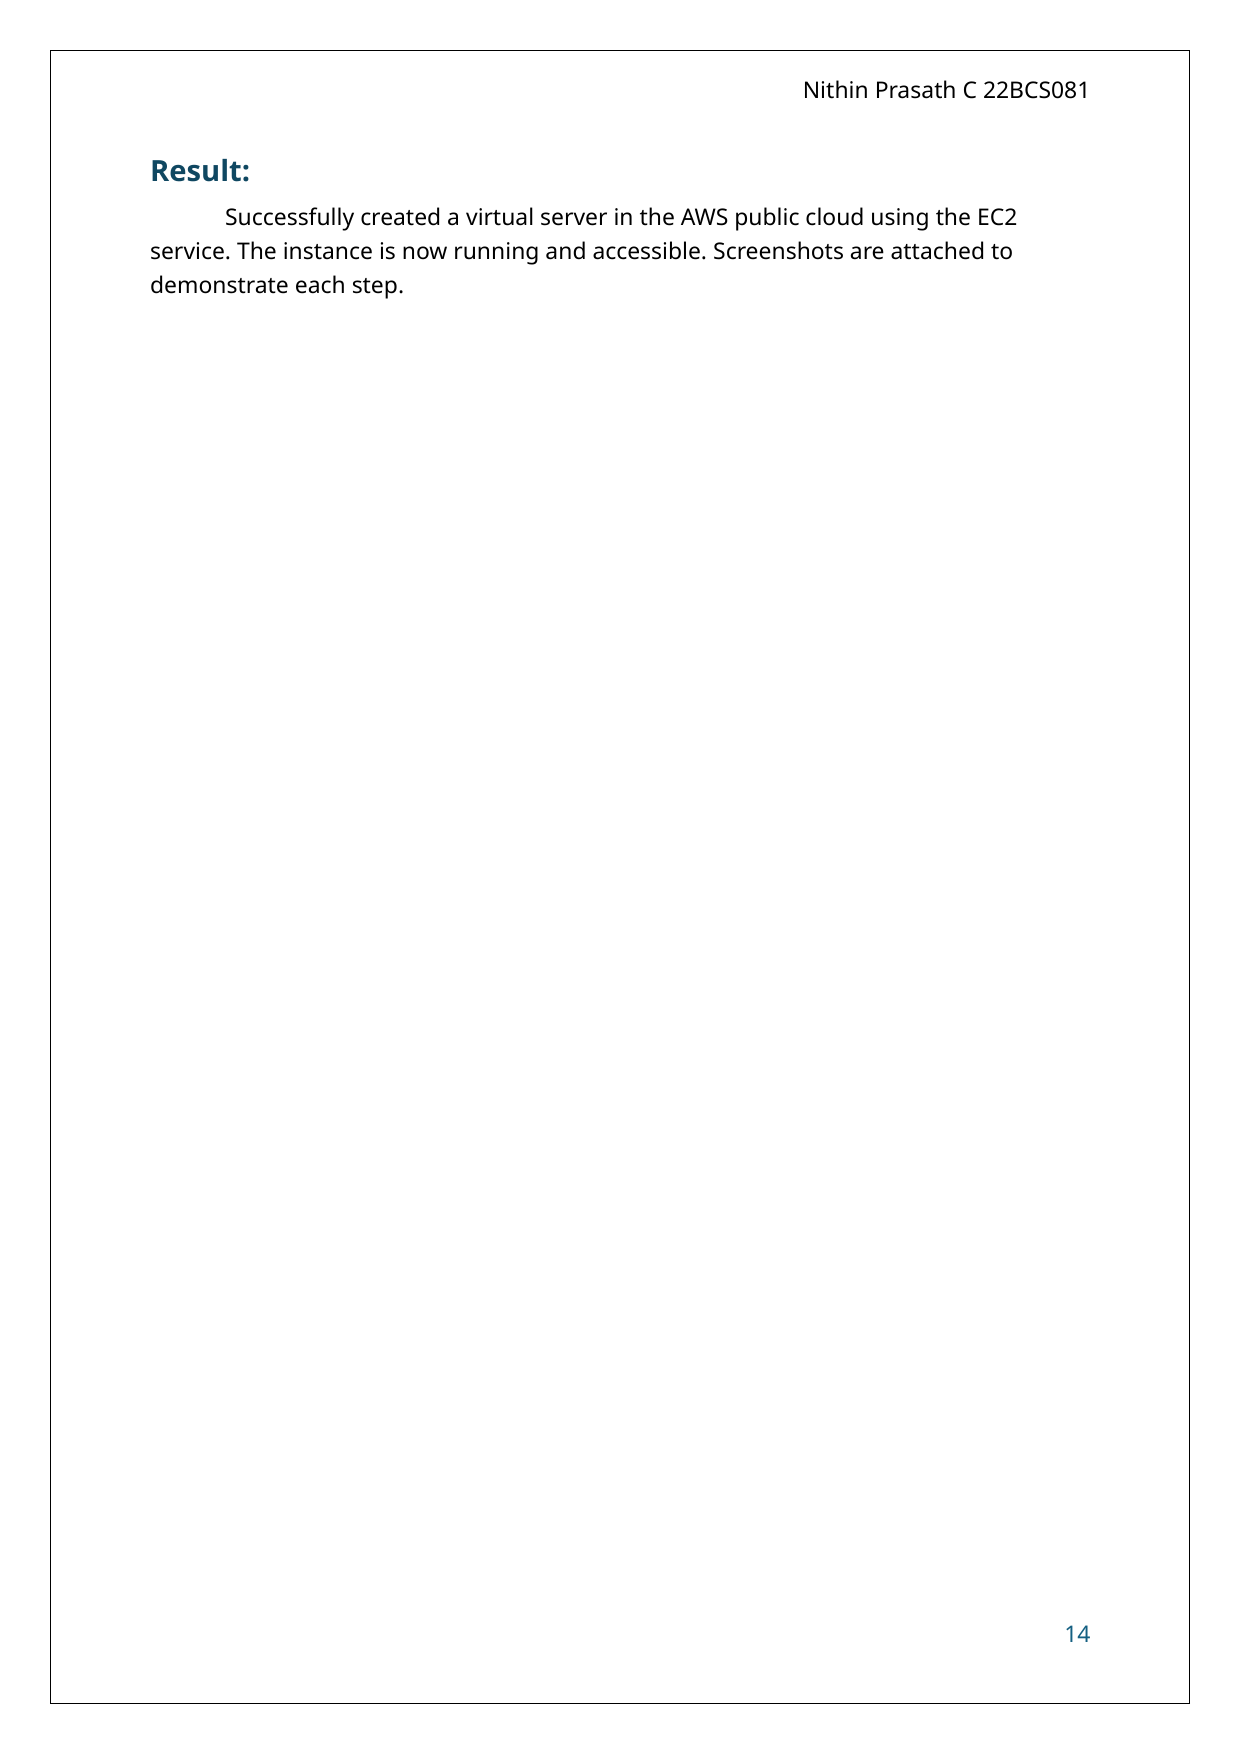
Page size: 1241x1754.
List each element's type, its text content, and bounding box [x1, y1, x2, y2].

subtitle Result: [150, 150, 1090, 190]
text Successfully created a virtual server in the AWS public cloud using the EC2 service. The instance is now running and accessible. Screenshots are attached to demonstrate each step. [150, 201, 1090, 300]
